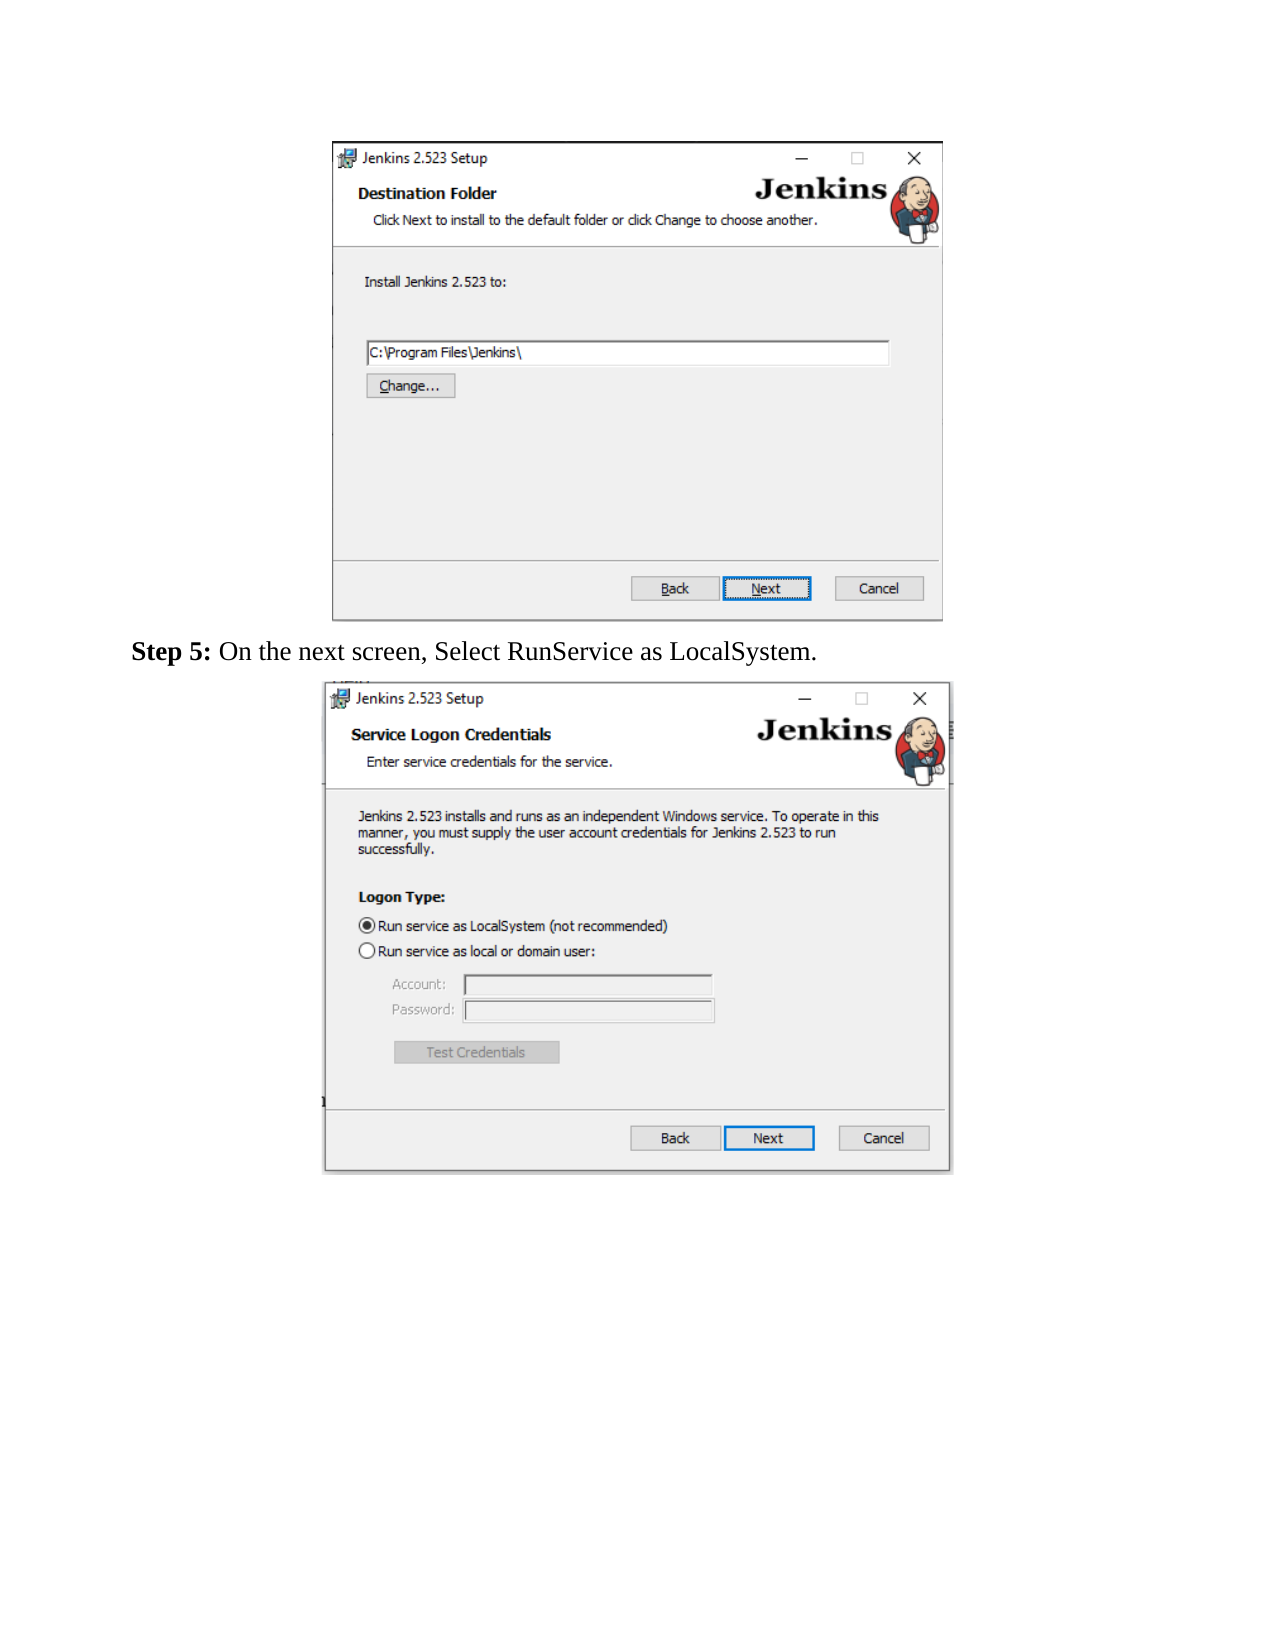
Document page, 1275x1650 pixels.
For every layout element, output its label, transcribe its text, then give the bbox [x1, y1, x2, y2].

picture [321, 681, 954, 1175]
text Step 5: On the next screen, Select RunService as LocalSystem. [131, 635, 1144, 666]
picture [332, 141, 943, 622]
